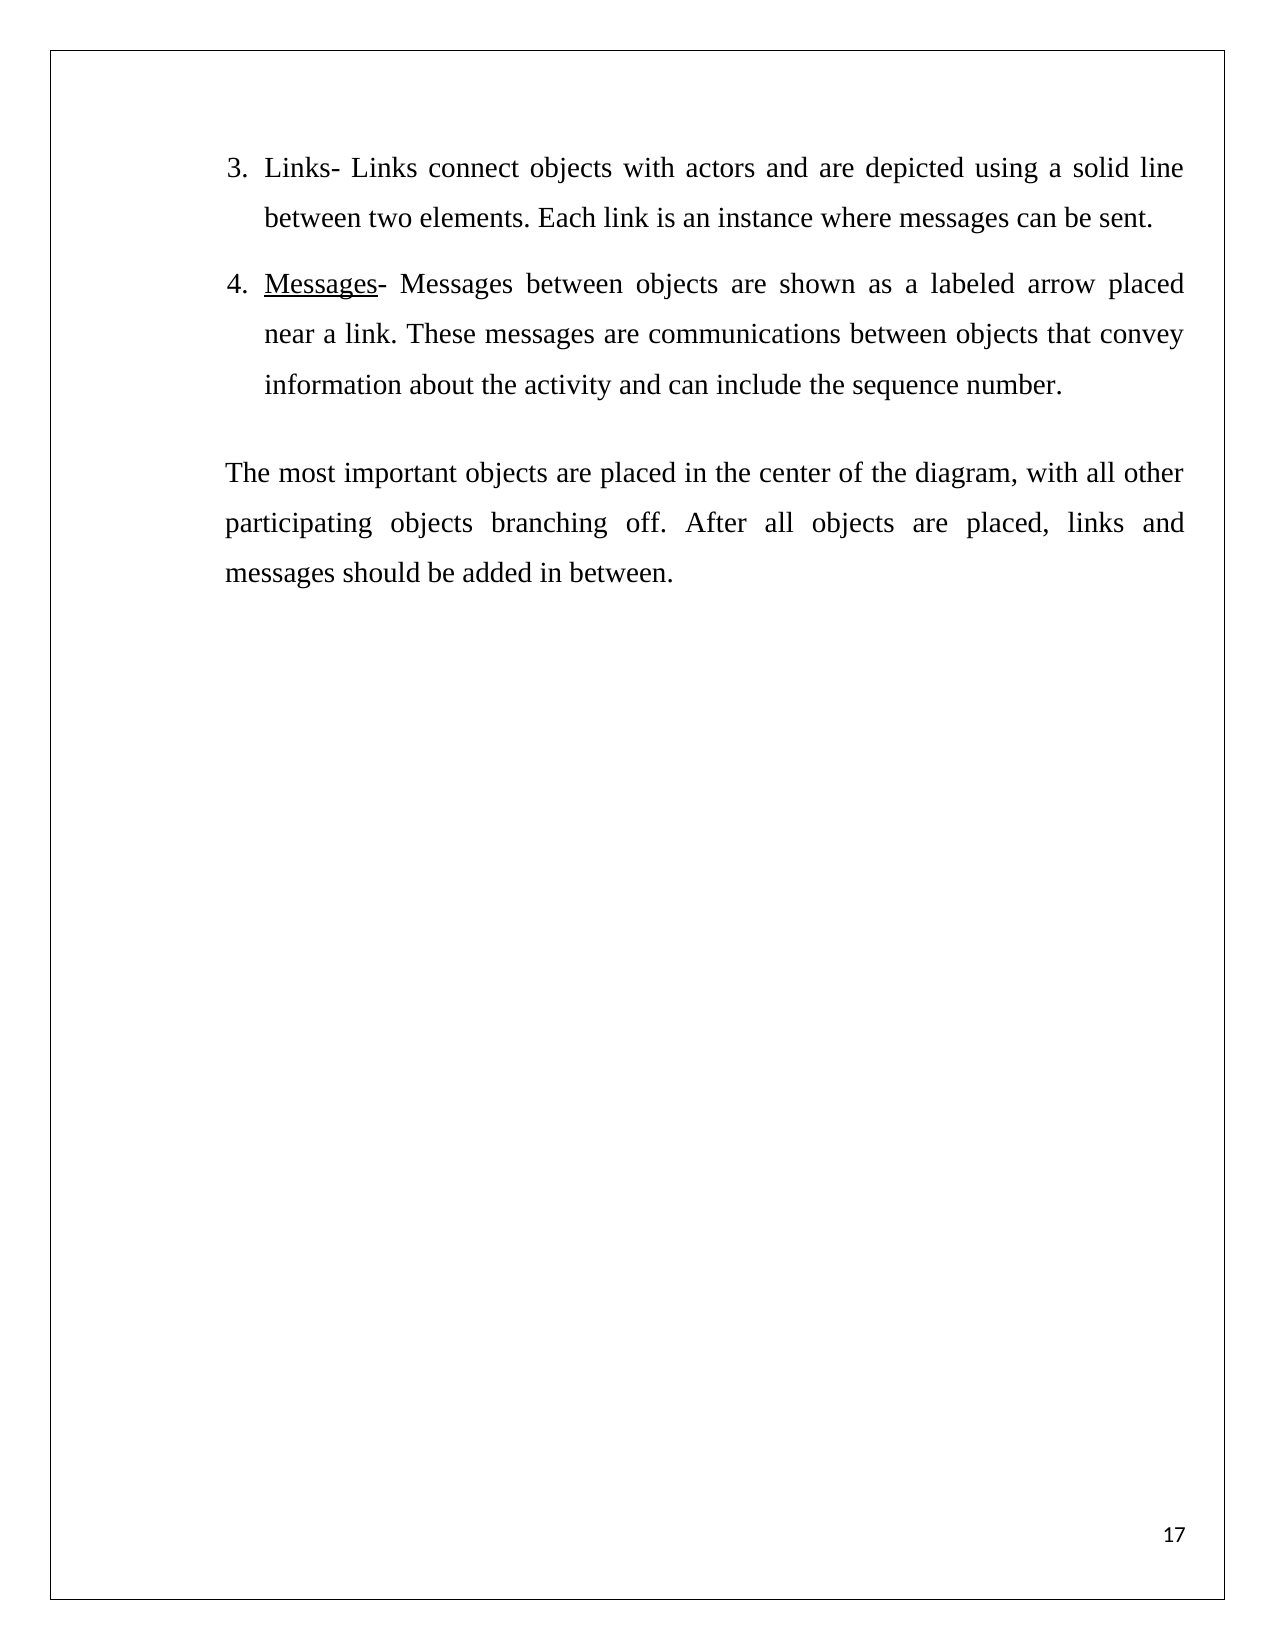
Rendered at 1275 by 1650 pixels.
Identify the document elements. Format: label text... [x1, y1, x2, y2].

text The most important objects are placed in the center of the diagram, with all other participating objects branching off. After all objects are placed, links and messages should be added in between. [225, 455, 1185, 589]
list Messages- Messages between objects are shown as a labeled arrow placed near a link. These messages are communications between objects that convey information about the activity and can include the sequence number. [227, 266, 1185, 400]
list Links- Links connect objects with actors and are depicted using a solid line between two elements. Each link is an instance where messages can be sent. [227, 150, 1185, 234]
